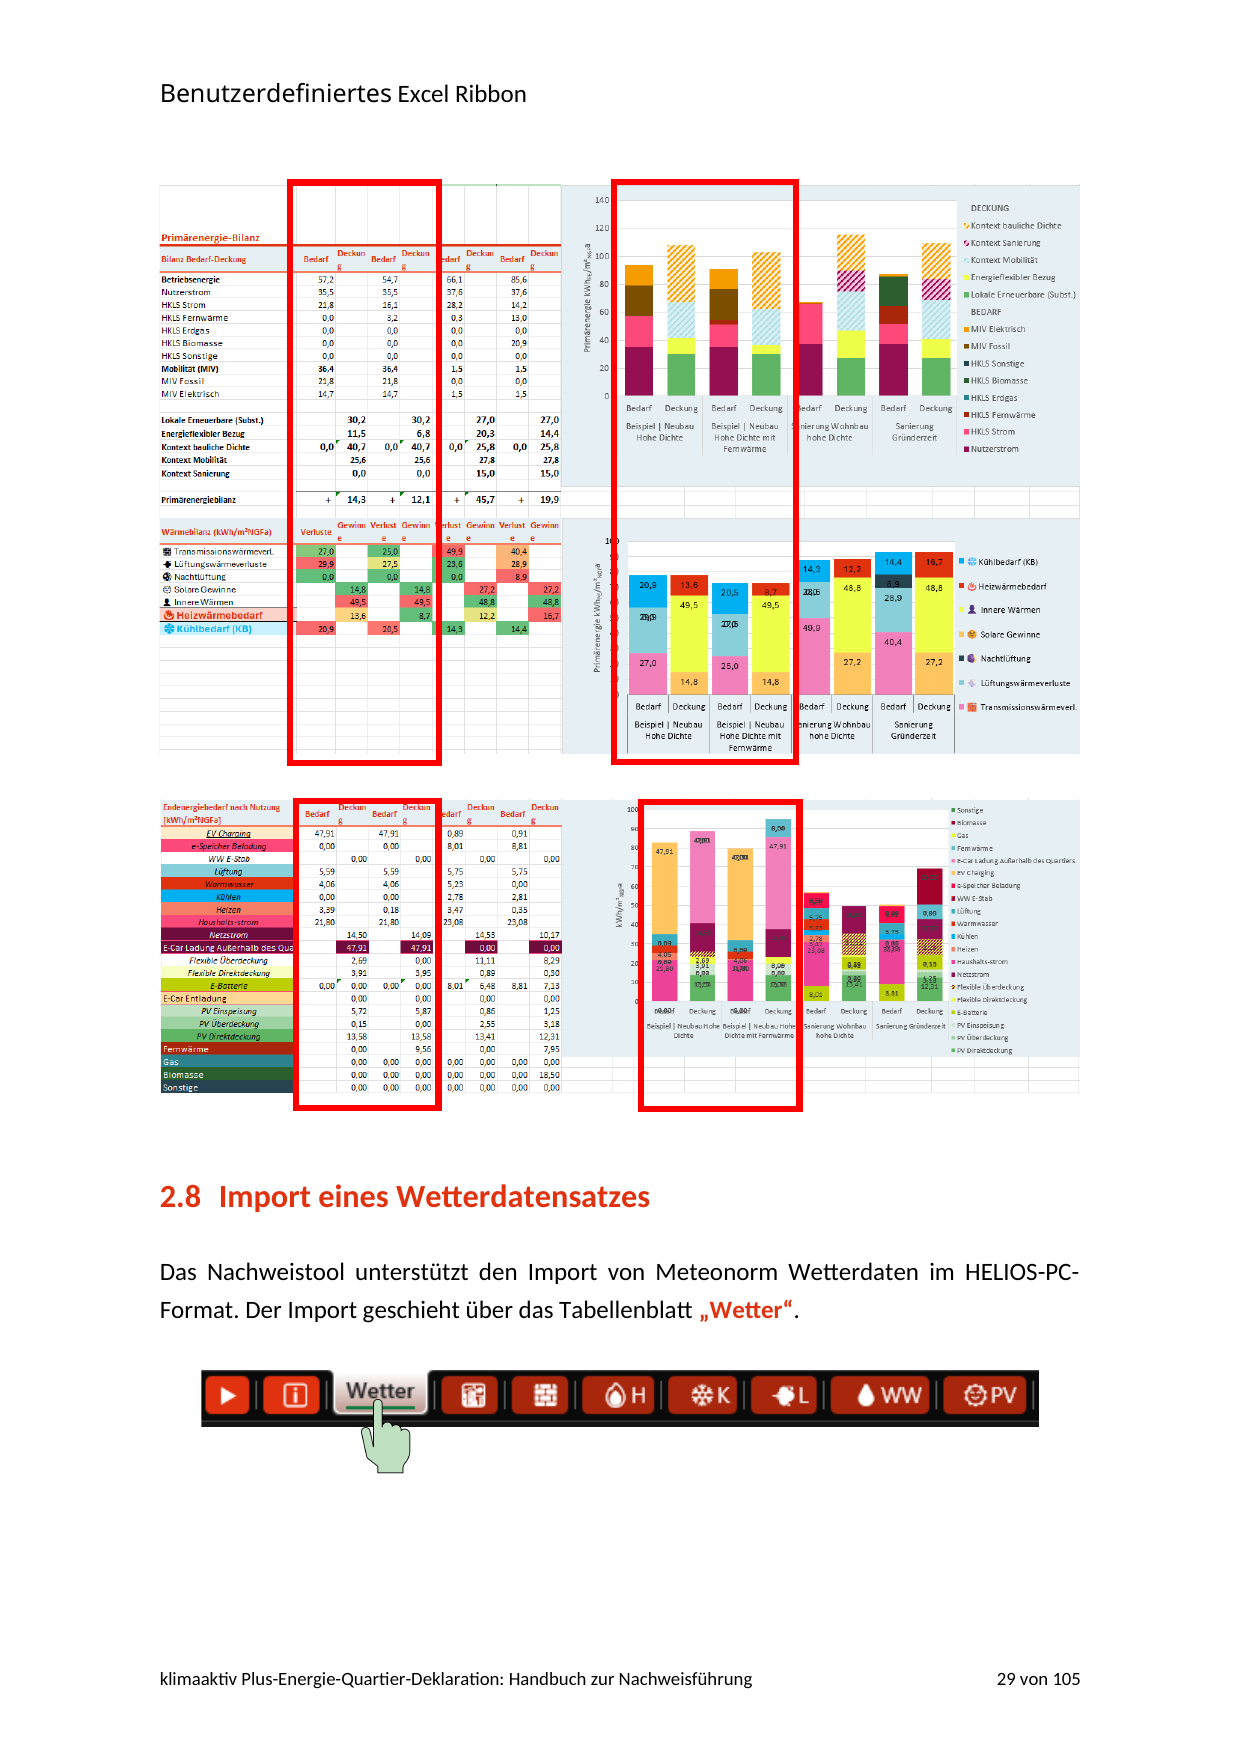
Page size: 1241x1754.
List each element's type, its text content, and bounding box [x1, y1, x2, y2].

text Das Nachweistool unterstützt den Import von Meteonorm Wetterdaten im HELIOS-PC-Format. Der Import geschieht über das Tabellenblatt „Wetter“. [159, 1256, 1081, 1325]
text Import eines Wetterdatensatzes [159, 1176, 1081, 1215]
picture [644, 805, 796, 1093]
picture [293, 186, 436, 754]
picture [159, 184, 287, 754]
picture [617, 185, 793, 754]
picture [442, 798, 1080, 1093]
picture [799, 184, 1080, 754]
picture [201, 1370, 1039, 1478]
picture [442, 184, 611, 754]
picture [159, 798, 293, 1093]
picture [299, 804, 435, 1093]
